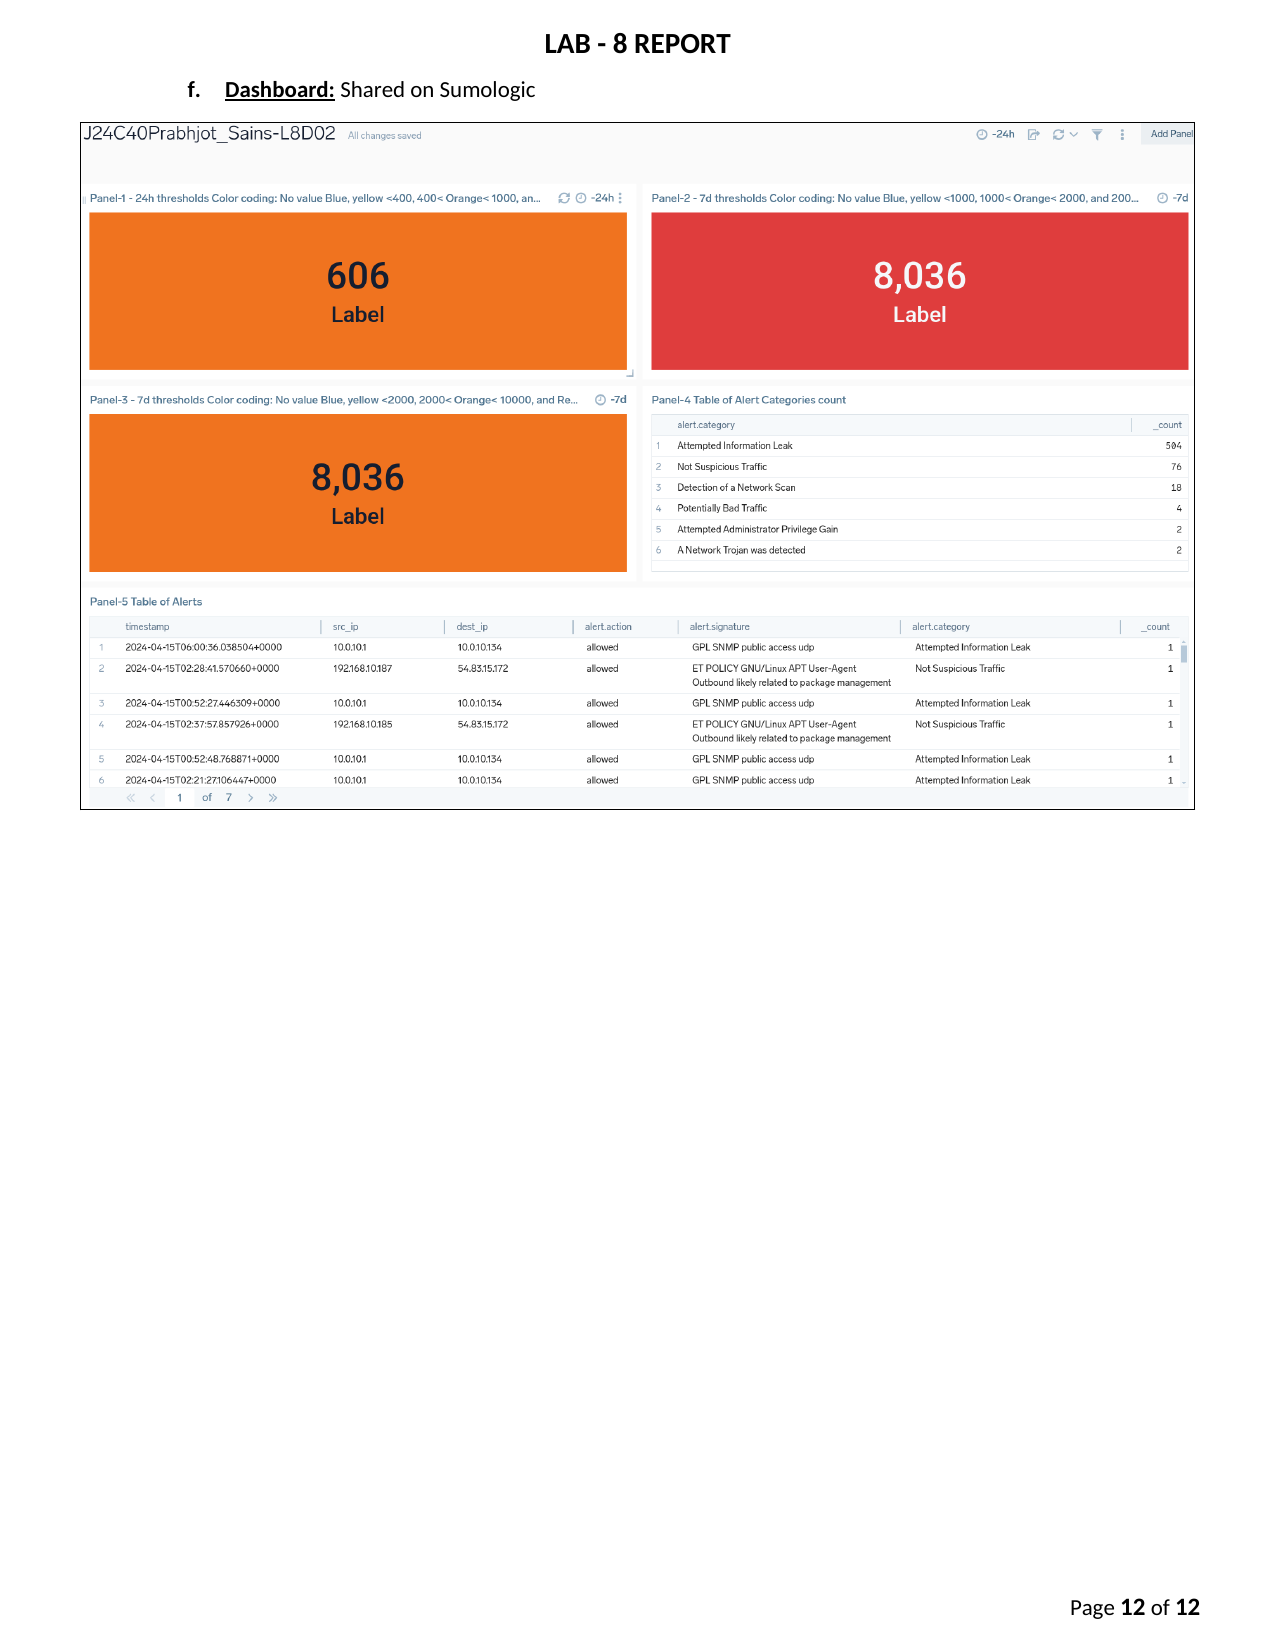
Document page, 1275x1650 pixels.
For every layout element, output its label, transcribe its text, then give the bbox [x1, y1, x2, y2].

list Dashboard: Shared on Sumologic [187, 75, 1200, 103]
picture [81, 123, 1194, 809]
